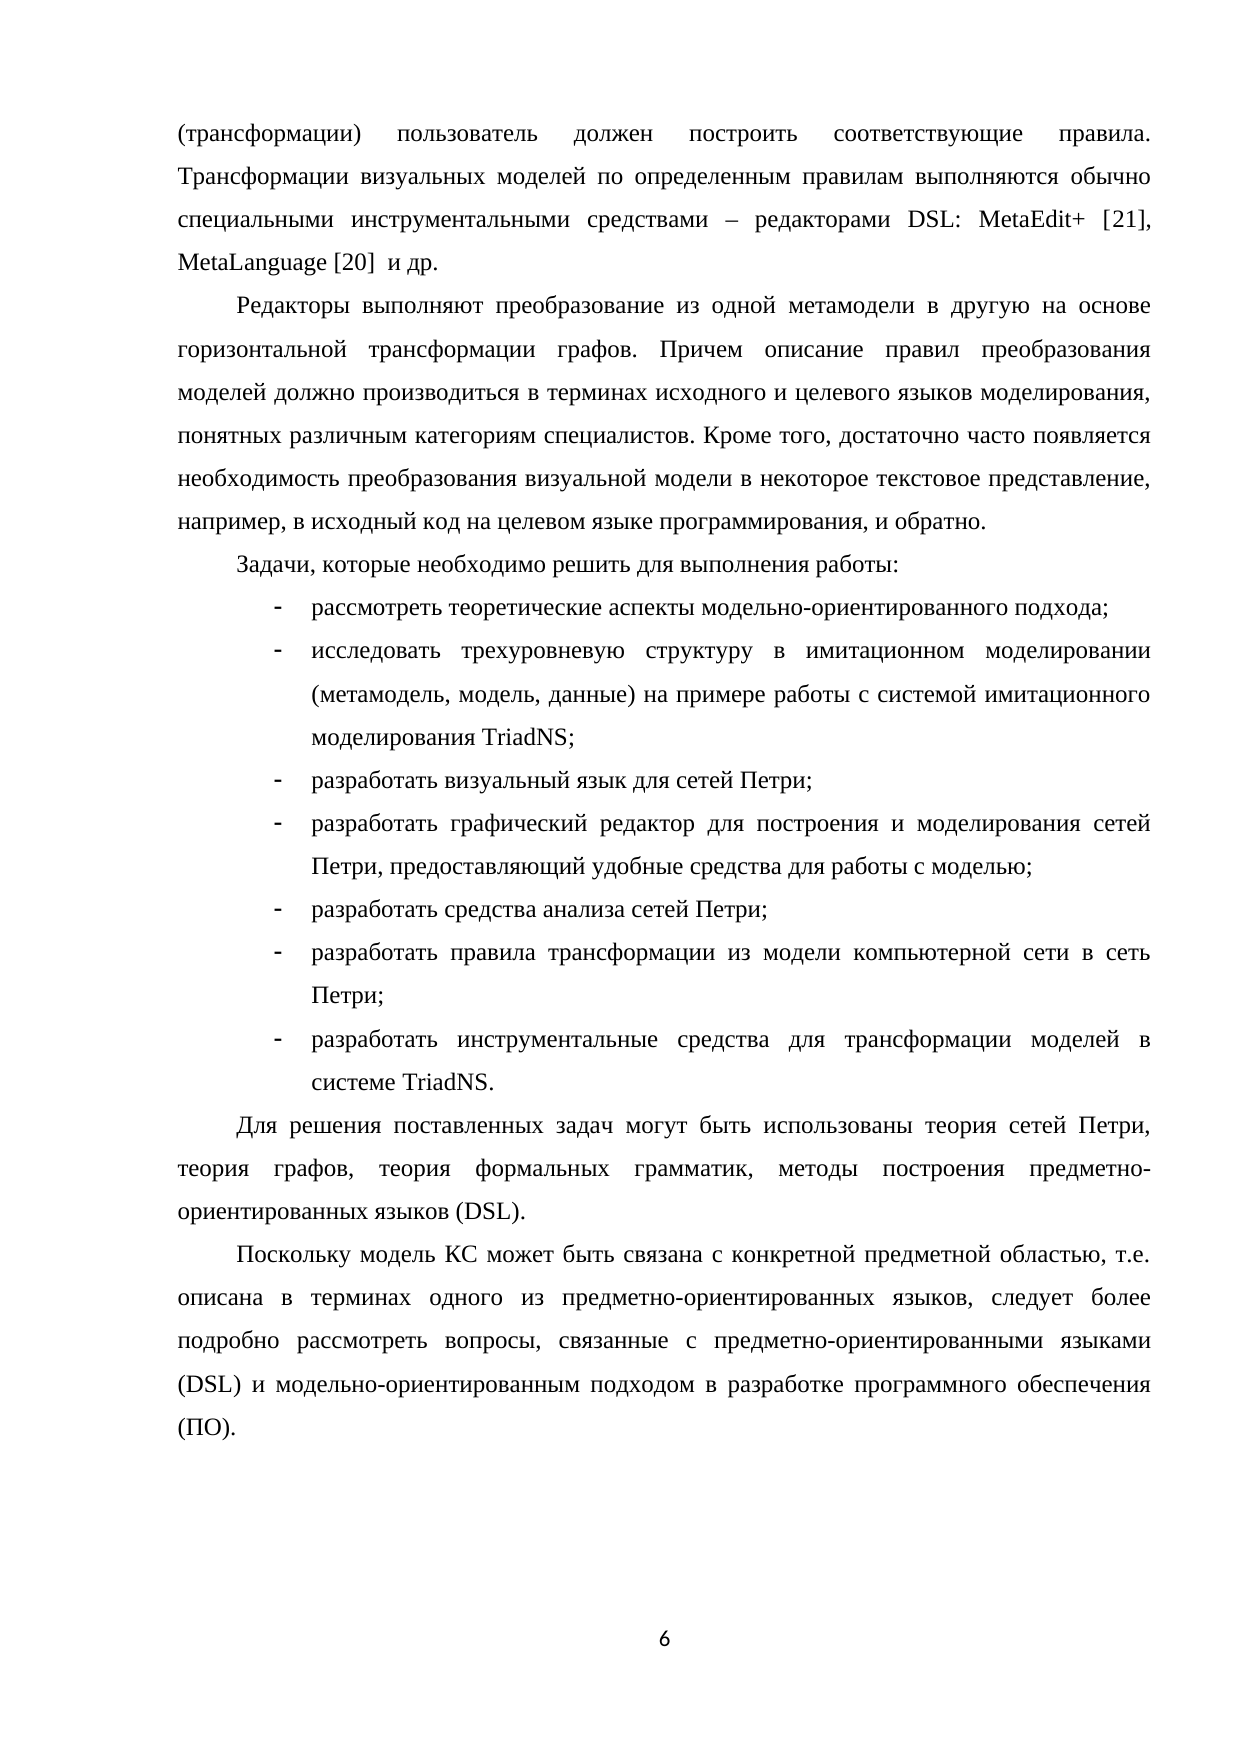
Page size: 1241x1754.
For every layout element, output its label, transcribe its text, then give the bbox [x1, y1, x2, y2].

list разработать правила трансформации из модели компьютерной сети в сеть Петри; [274, 937, 1152, 1009]
list разработать инструментальные средства для трансформации моделей в системе TriadNS. [274, 1024, 1152, 1096]
list исследовать трехуровневую структуру в имитационном моделировании (метамодель, модель, данные) на примере работы с системой имитационного моделирования TriadNS; [274, 636, 1152, 751]
text Для решения поставленных задач могут быть использованы теория сетей Петри, теория графов, теория формальных грамматик, методы построения предметно-ориентированных языков (DSL). [177, 1110, 1152, 1225]
text Задачи, которые необходимо решить для выполнения работы: [177, 549, 1152, 578]
list разработать графический редактор для построения и моделирования сетей Петри, предоставляющий удобные средства для работы с моделью; [274, 808, 1152, 880]
text Поскольку модель КС может быть связана с конкретной предметной областью, т.е. описана в терминах одного из предметно-ориентированных языков, следует более подробно рассмотреть вопросы, связанные с предметно-ориентированными языками (DSL) и модельно-ориентированным подходом в разработке программного обеспечения (ПО). [177, 1239, 1152, 1441]
text Редакторы выполняют преобразование из одной метамодели в другую на основе горизонтальной трансформации графов. Причем описание правил преобразования моделей должно производиться в терминах исходного и целевого языков моделирования, понятных различным категориям специалистов. Кроме того, достаточно часто появляется необходимость преобразования визуальной модели в некоторое текстовое представление, например, в исходный код на целевом языке программирования, и обратно. [177, 291, 1152, 535]
list разработать визуальный язык для сетей Петри; [274, 765, 1152, 794]
list разработать средства анализа сетей Петри; [274, 894, 1152, 923]
list рассмотреть теоретические аспекты модельно-ориентированного подхода; [274, 592, 1152, 621]
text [177, 118, 1152, 276]
